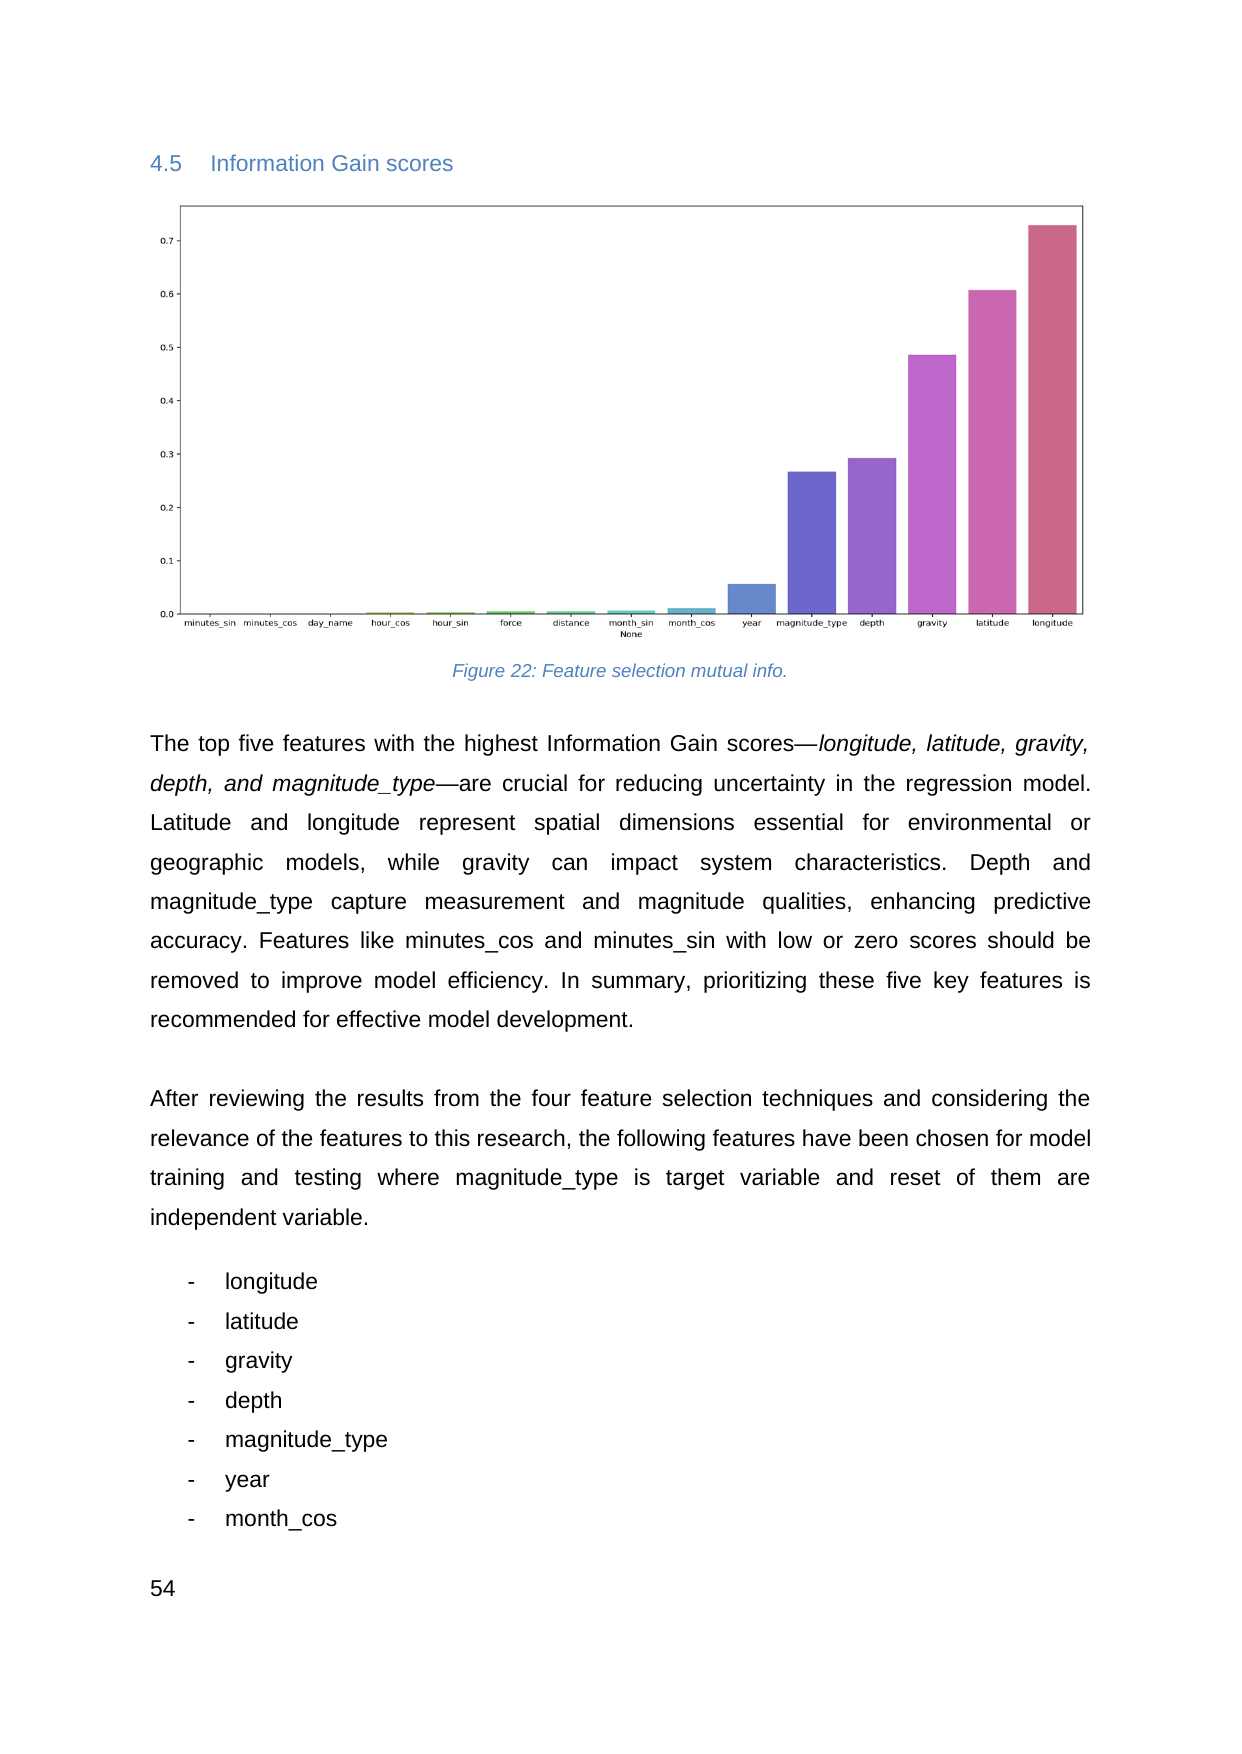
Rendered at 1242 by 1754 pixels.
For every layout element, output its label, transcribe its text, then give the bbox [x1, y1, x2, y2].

text The top five features with the highest Information Gain scores—longitude, latitude, gravity, depth, and magnitude_type—are crucial for reducing uncertainty in the regression model. Latitude and longitude represent spatial dimensions essential for environmental or geographic models, while gravity can impact system characteristics. Depth and magnitude_type capture measurement and magnitude qualities, enhancing predictive accuracy. Features like minutes_cos and minutes_sin with low or zero scores should be removed to improve model efficiency. In summary, prioritizing these five key features is recommended for effective model development. [150, 730, 1092, 1033]
list longitude [187, 1268, 1092, 1294]
list magnitude_type [187, 1426, 1092, 1452]
list latitude [187, 1308, 1092, 1334]
list month_cos [187, 1505, 1092, 1531]
list depth [187, 1387, 1092, 1413]
list year [187, 1466, 1092, 1492]
text After reviewing the results from the four feature selection techniques and considering the relevance of the features to this research, the following features have been chosen for model training and testing where magnitude_type is target variable and reset of them are independent variable. [150, 1085, 1092, 1230]
list gravity [187, 1347, 1092, 1373]
text Figure 22: Feature selection mutual info. [150, 660, 1092, 682]
picture [150, 197, 1092, 647]
subtitle Information Gain scores [150, 150, 1092, 176]
